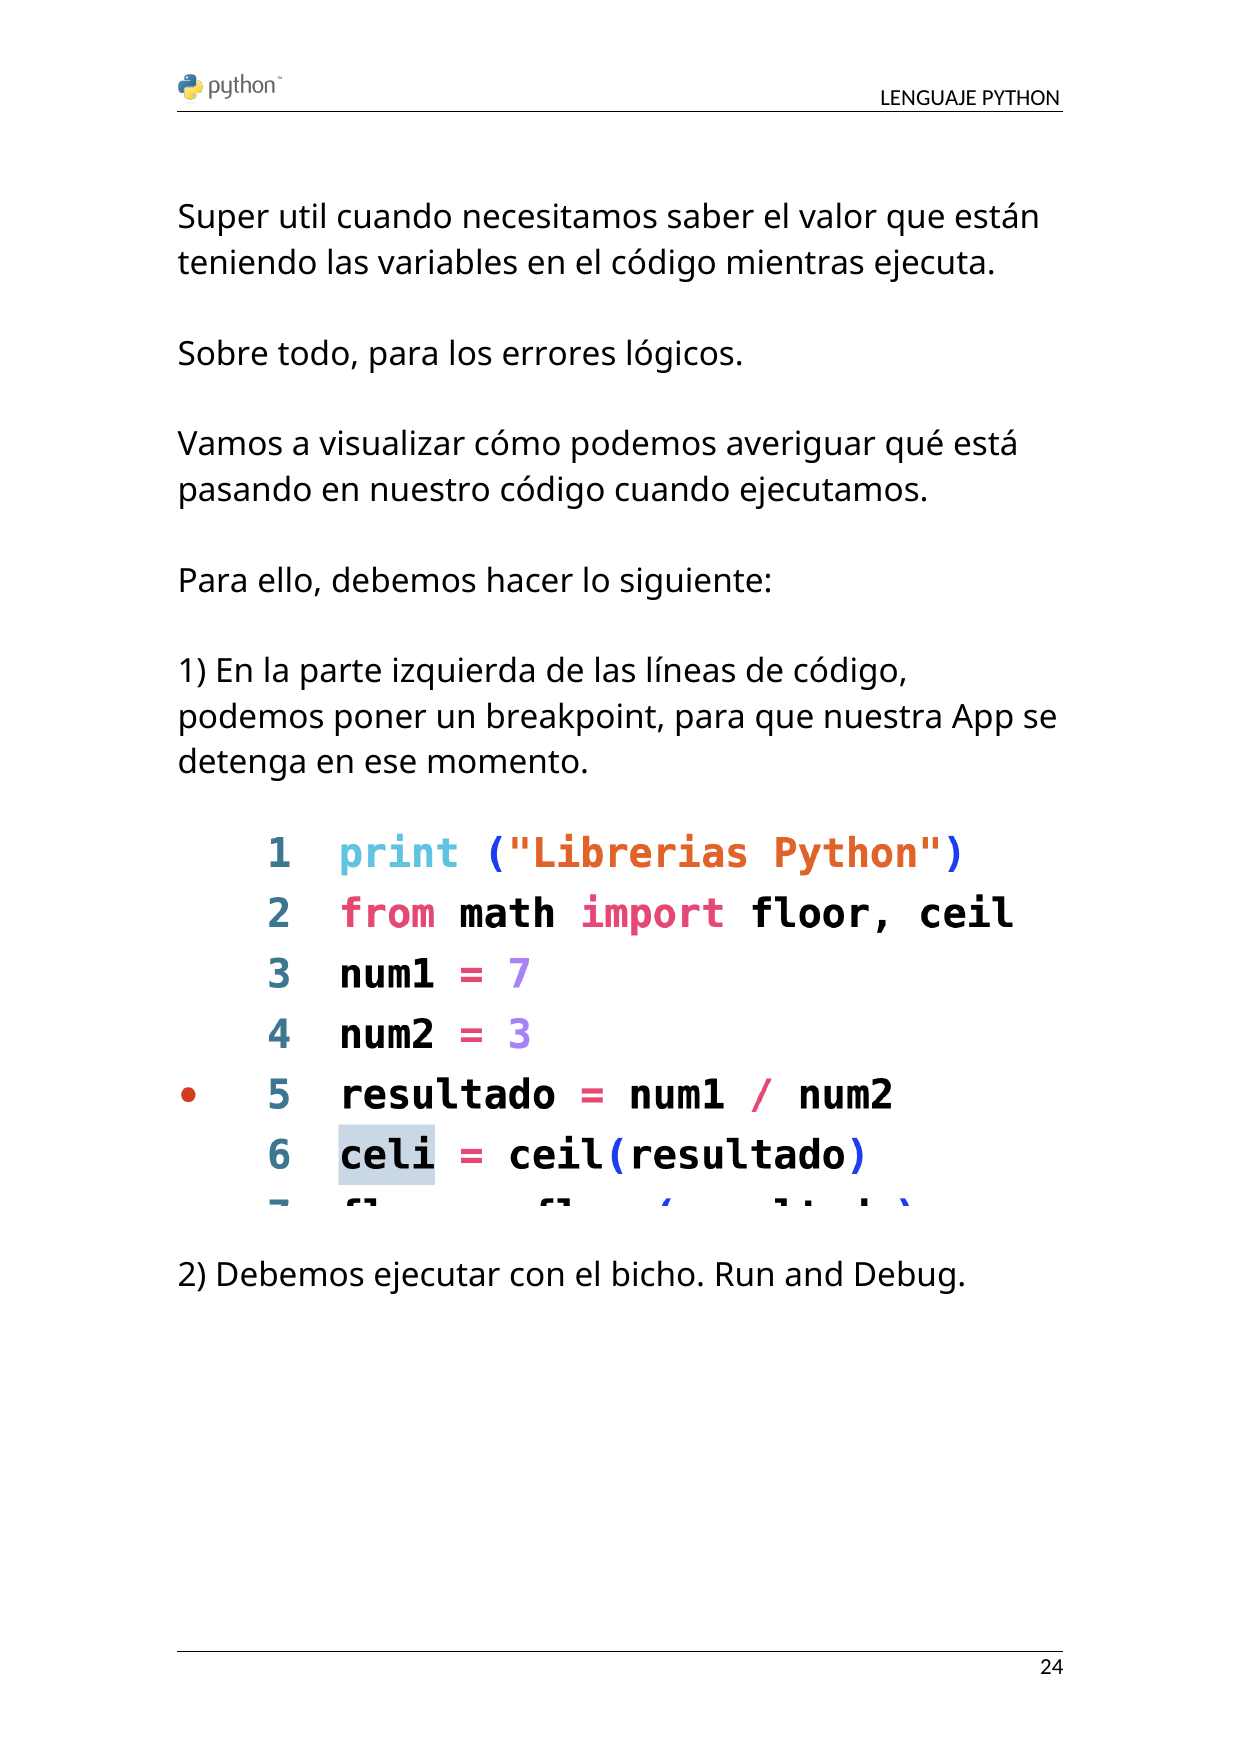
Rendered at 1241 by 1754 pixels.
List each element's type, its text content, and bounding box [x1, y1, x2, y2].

text Vamos a visualizar cómo podemos averiguar qué está pasando en nuestro código cuando ejecutamos. [177, 420, 1063, 511]
picture [177, 73, 283, 105]
text 2) Debemos ejecutar con el bicho. Run and Debug. [177, 1251, 1063, 1296]
text Para ello, debemos hacer lo siguiente: [177, 556, 1063, 602]
text 1) En la parte izquierda de las líneas de código, podemos poner un breakpoint, para que nuestra App se detenga en ese momento. [177, 647, 1063, 783]
text Super util cuando necesitamos saber el valor que están teniendo las variables en el código mientras ejecuta. [177, 193, 1063, 284]
text Sobre todo, para los errores lógicos. [177, 329, 1063, 375]
picture [177, 828, 1152, 1206]
